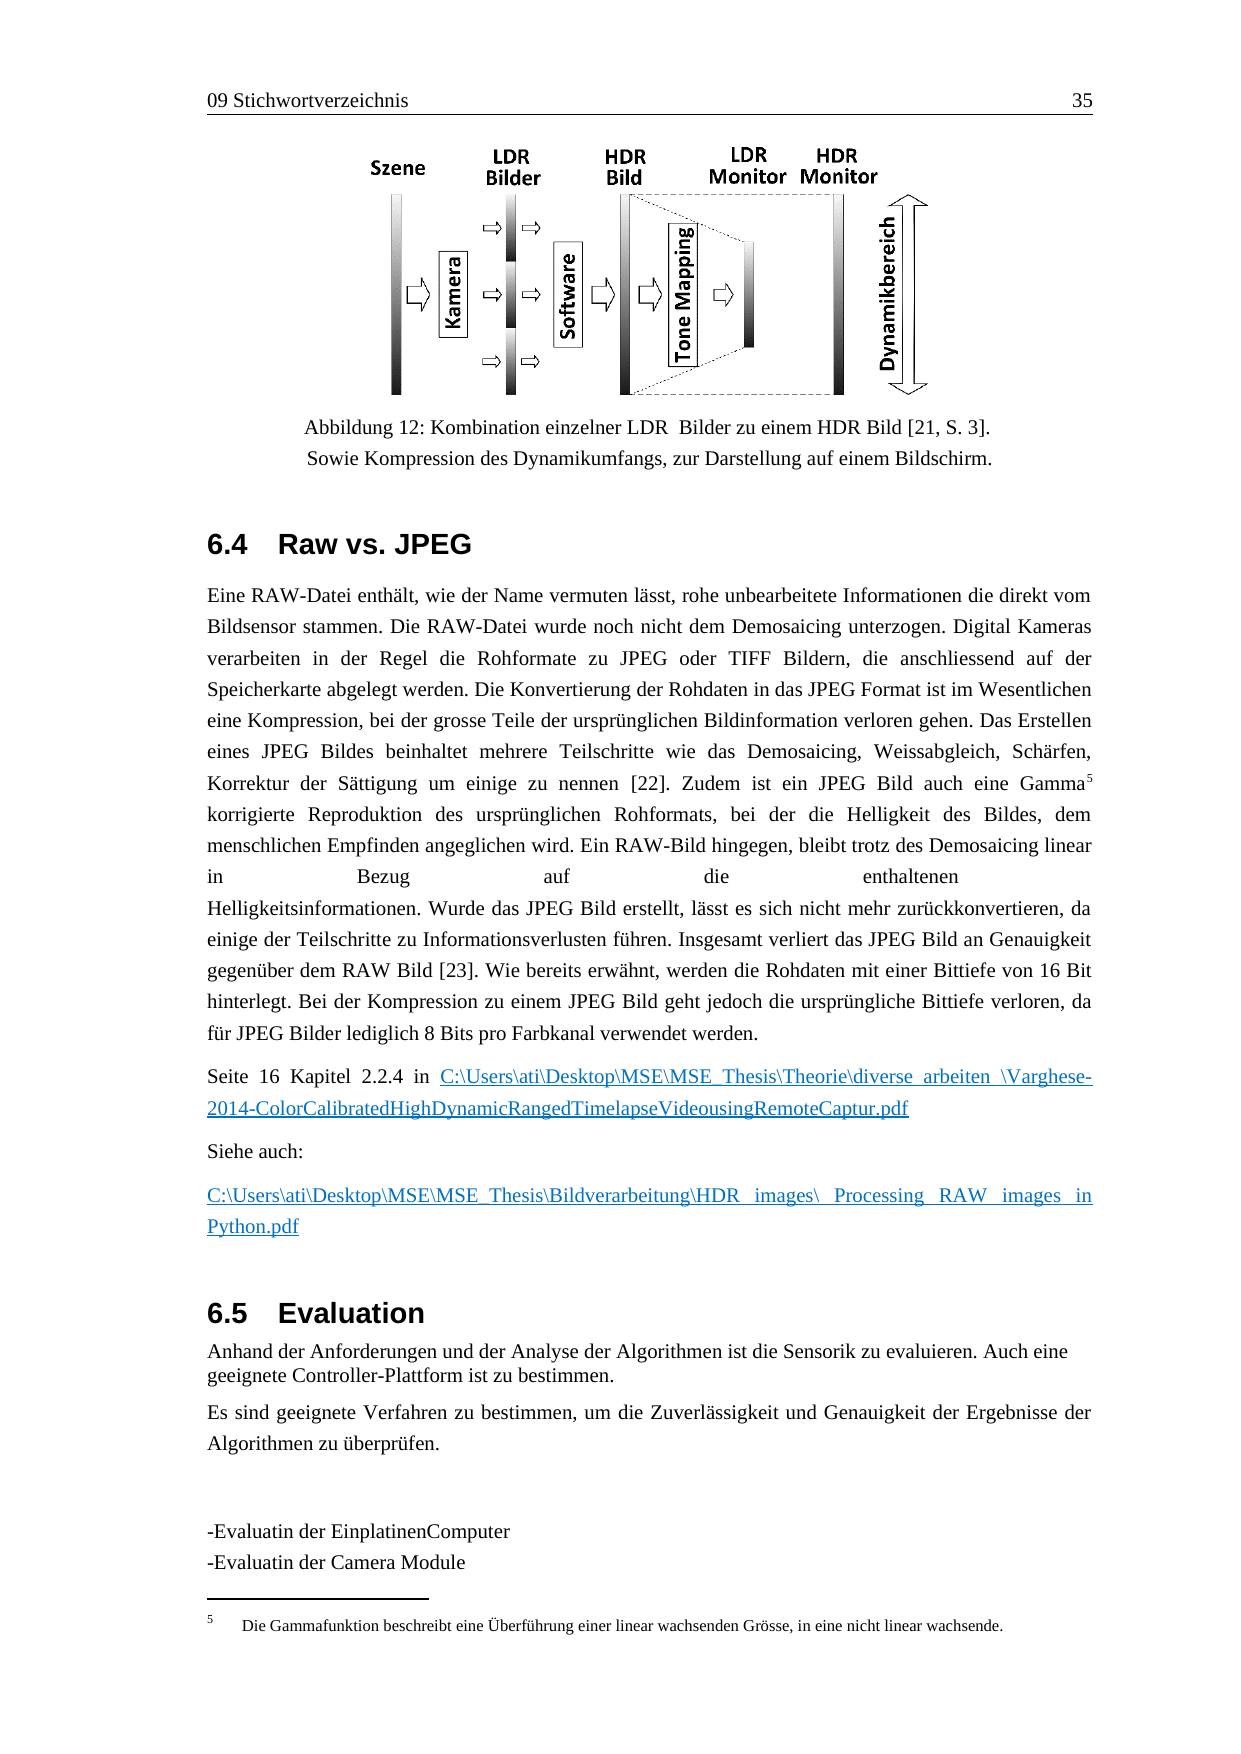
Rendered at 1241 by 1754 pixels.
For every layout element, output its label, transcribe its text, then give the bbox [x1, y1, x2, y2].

text Siehe auch: [207, 1139, 1093, 1163]
text Abbildung 12: Kombination einzelner LDR Bilder zu einem HDR Bild [21, S. 3]. Sowie Kompression des Dynamikumfangs, zur Darstellung auf einem Bildschirm. [207, 414, 1093, 470]
picture [371, 147, 929, 395]
text Anhand der Anforderungen und der Analyse der Algorithmen ist die Sensorik zu evaluieren. Auch eine geeignete Controller-Plattform ist zu bestimmen. [207, 1339, 1093, 1387]
text Seite 16 Kapitel 2.2.4 in C:\Users\ati\Desktop\MSE\MSE_Thesis\Theorie\diverse arbeiten \Varghese-2014-ColorCalibratedHighDynamicRangedTimelapseVideousingRemoteCaptur.pdf [207, 1064, 1093, 1120]
text Es sind geeignete Verfahren zu bestimmen, um die Zuverlässigkeit und Genauigkeit der Ergebnisse der Algorithmen zu überprüfen. [207, 1400, 1093, 1455]
subtitle Raw vs. JPEG [207, 527, 1093, 561]
text -Evaluatin der EinplatinenComputer -Evaluatin der Camera Module [207, 1518, 1093, 1574]
text C:\Users\ati\Desktop\MSE\MSE_Thesis\Bildverarbeitung\HDR images\ Processing RAW images in Python.pdf [207, 1205, 1093, 1238]
subtitle Evaluation [207, 1296, 1093, 1329]
text C:\Users\ati\Desktop\MSE\MSE_Thesis\Bildverarbeitung\HDR images\ Processing RAW images in Python.pdf [207, 1183, 1093, 1204]
text Eine RAW-Datei enthält, wie der Name vermuten lässt, rohe unbearbeitete Informationen die direkt vom Bildsensor stammen. Die RAW-Datei wurde noch nicht dem Demosaicing unterzogen. Digital Kameras verarbeiten in der Regel die Rohformate zu JPEG oder TIFF Bildern, die anschliessend auf der Speicherkarte abgelegt werden. Die Konvertierung der Rohdaten in das JPEG Format ist im Wesentlichen eine Kompression, bei der grosse Teile der ursprünglichen Bildinformation verloren gehen. Das Erstellen eines JPEG Bildes beinhaltet mehrere Teilschritte wie das Demosaicing, Weissabgleich, Schärfen, Korrektur der Sättigung um einige zu nennen [22]. Zudem ist ein JPEG Bild auch eine Gamma korrigierte Reproduktion des ursprünglichen Rohformats, bei der die Helligkeit des Bildes, dem menschlichen Empfinden angeglichen wird. Ein RAW-Bild hingegen, bleibt trotz des Demosaicing linear in Bezug auf die enthaltenen Helligkeitsinformationen. Wurde das JPEG Bild erstellt, lässt es sich nicht mehr zurückkonvertieren, da einige der Teilschritte zu Informationsverlusten führen. Insgesamt verliert das JPEG Bild an Genauigkeit gegenüber dem RAW Bild [23]. Wie bereits erwähnt, werden die Rohdaten mit einer Bittiefe von 16 Bit hinterlegt. Bei der Kompression zu einem JPEG Bild geht jedoch die ursprüngliche Bittiefe verloren, da für JPEG Bilder lediglich 8 Bits pro Farbkanal verwendet werden. [207, 583, 1093, 1045]
